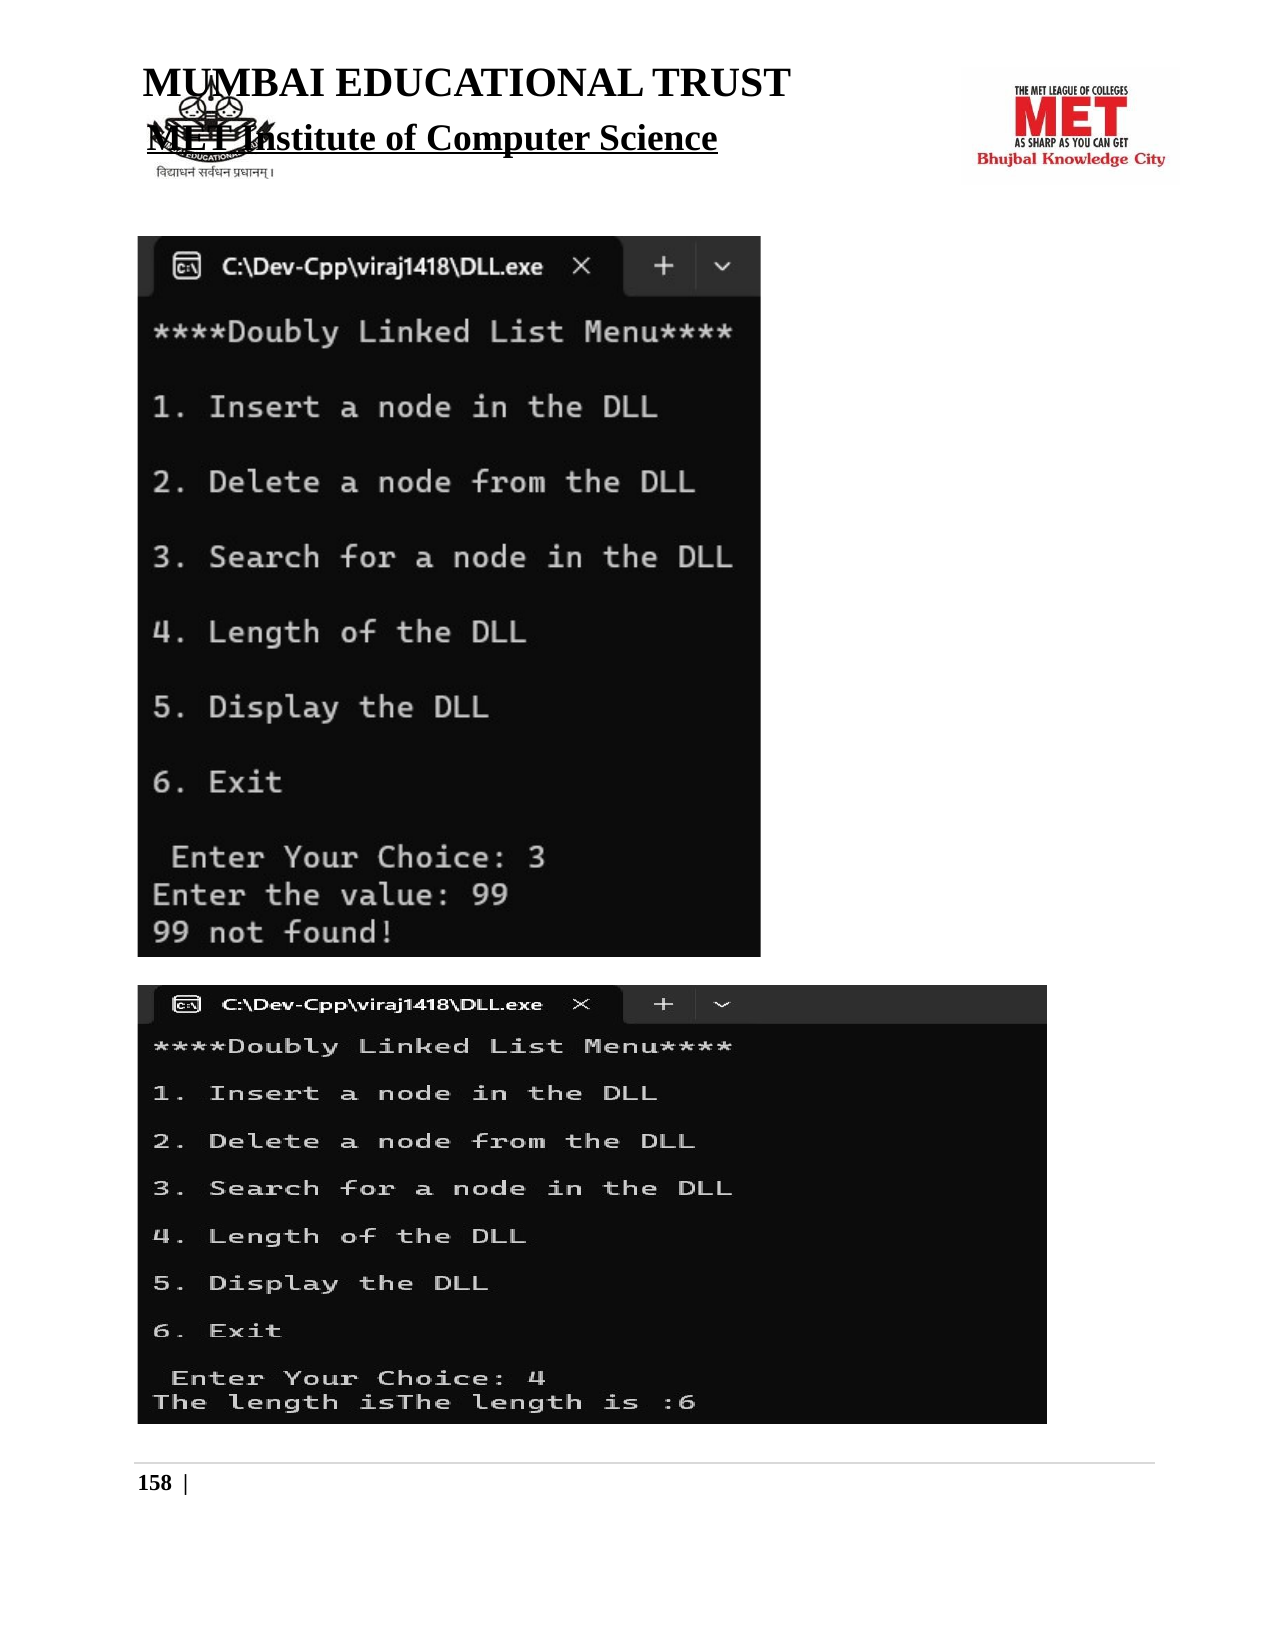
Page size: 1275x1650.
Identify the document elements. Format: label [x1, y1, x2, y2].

picture [156, 75, 166, 86]
picture [192, 75, 204, 93]
picture [262, 83, 271, 94]
picture [961, 67, 1180, 185]
picture [137, 236, 761, 957]
picture [137, 985, 1047, 1424]
picture [225, 75, 235, 86]
picture [146, 75, 277, 152]
picture [271, 75, 277, 84]
picture [146, 153, 277, 179]
